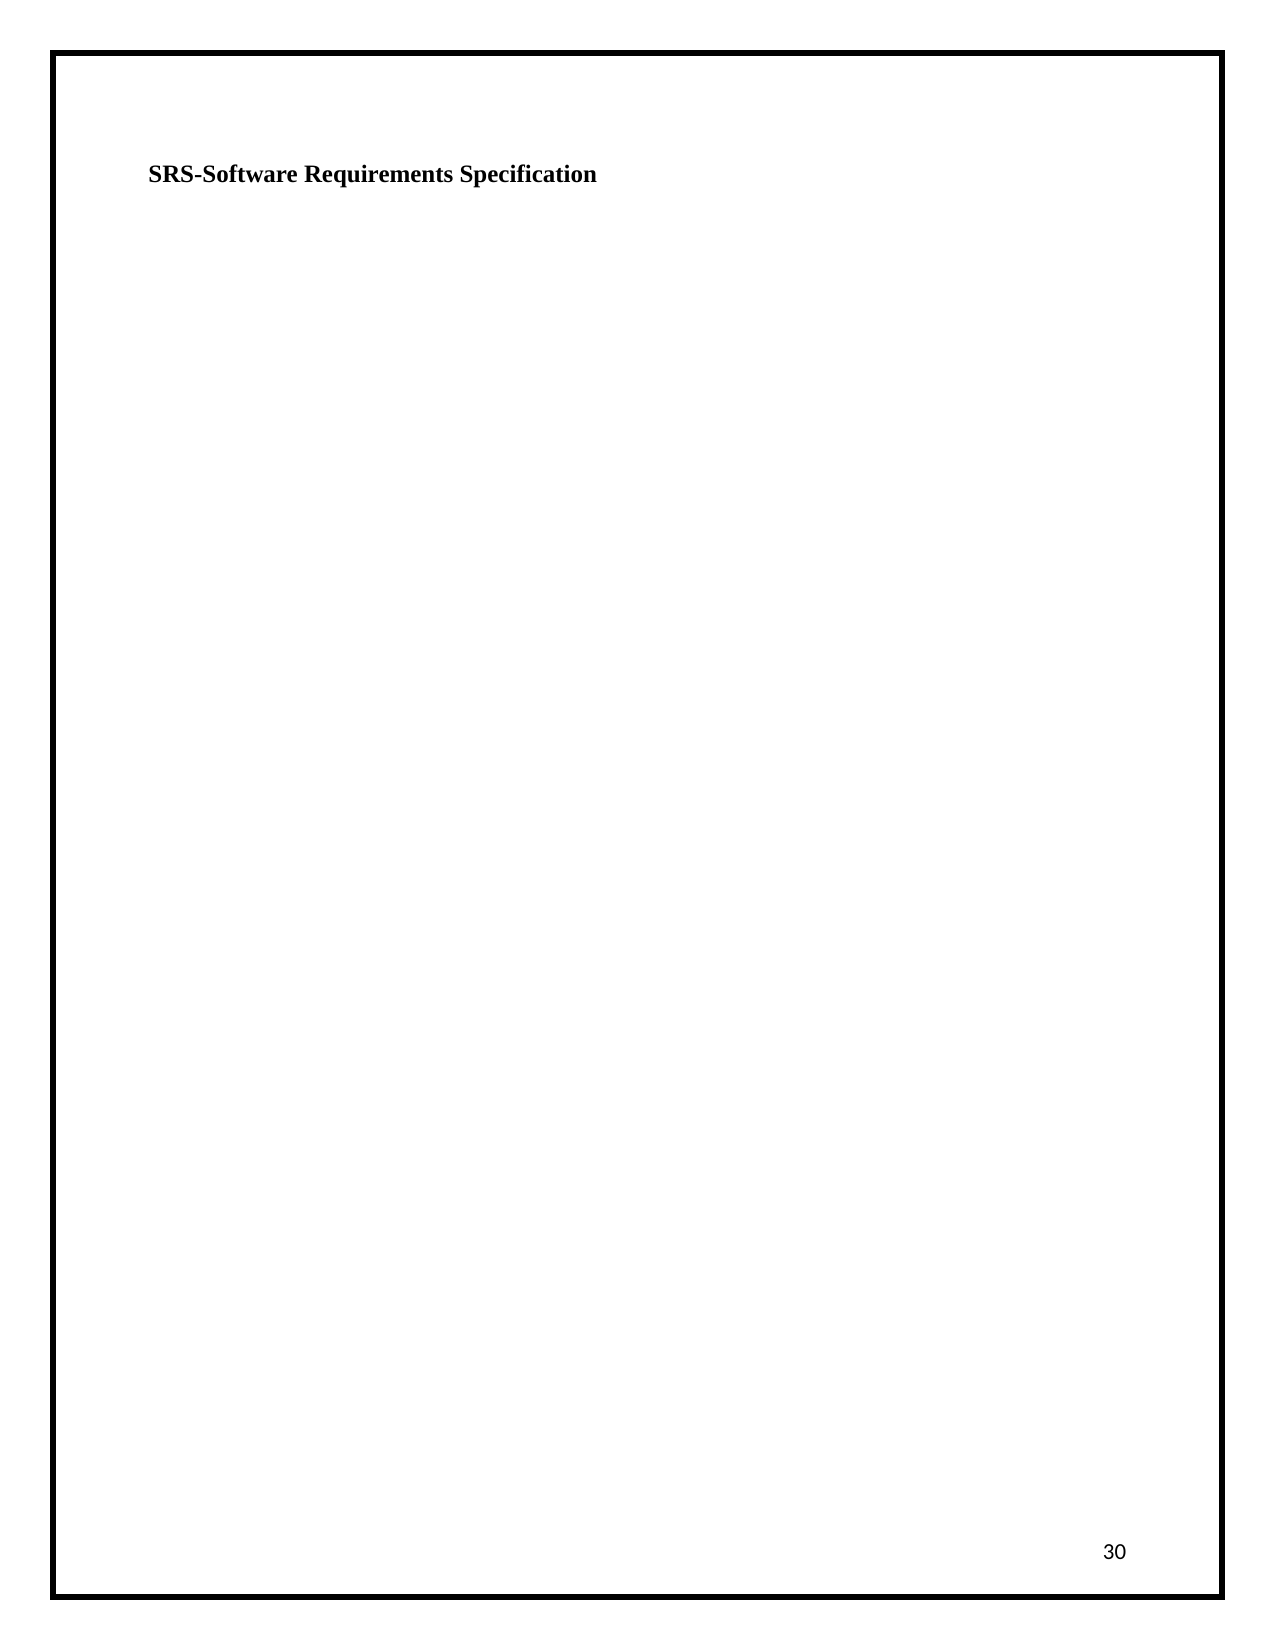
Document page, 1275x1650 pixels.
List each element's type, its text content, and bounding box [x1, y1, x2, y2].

subtitle SRS-Software Requirements Specification [148, 159, 1126, 187]
